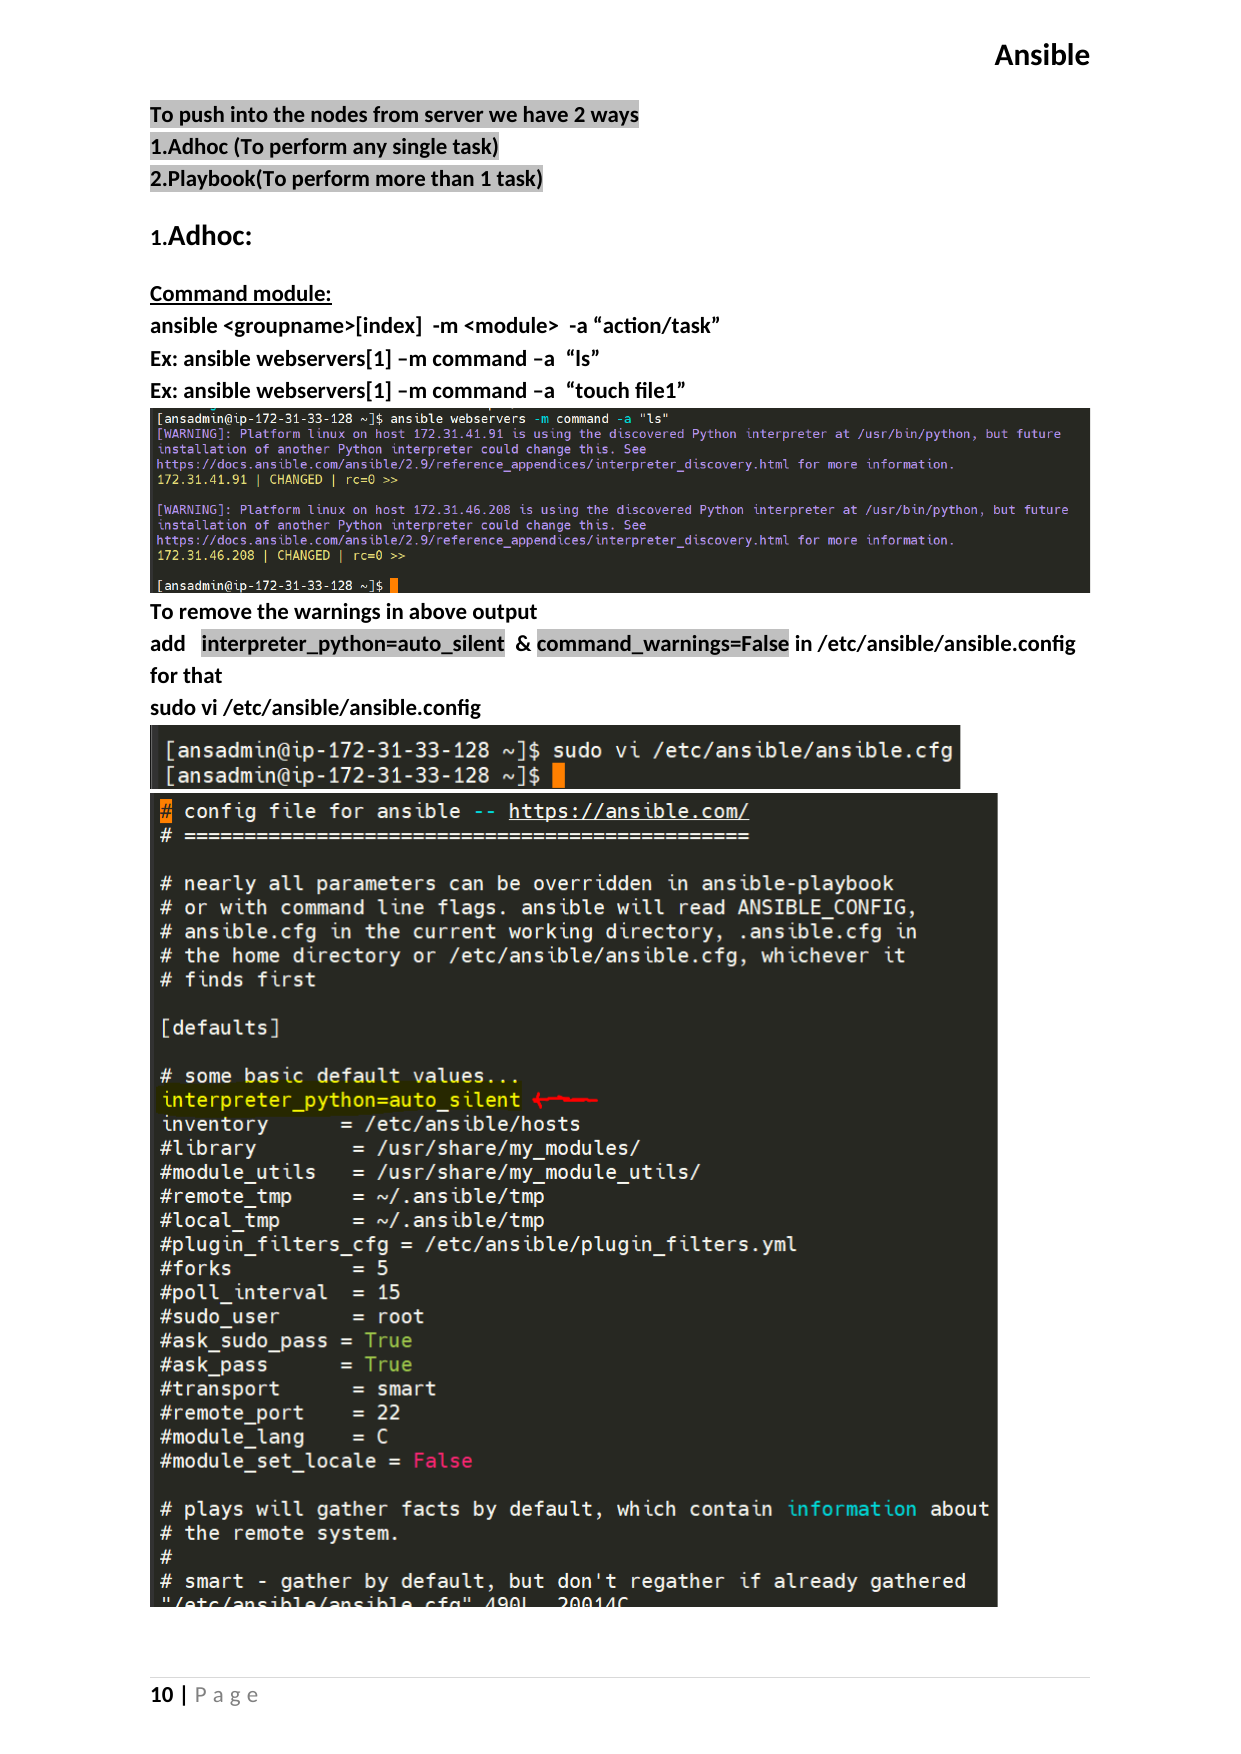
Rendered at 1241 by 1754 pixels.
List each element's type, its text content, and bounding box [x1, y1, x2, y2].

picture [150, 725, 961, 789]
picture [150, 408, 1091, 593]
text To push into the nodes from server we have 2 ways 1.Adhoc (To perform any single task) 2.Playbook(To perform more than 1 task) [150, 100, 1090, 192]
picture [150, 793, 998, 1607]
text Command module: ansible <groupname>[index] -m <module> -a “action/task” Ex: ansible webservers[1] –m command –a “ls” Ex: ansible webservers[1] –m command –a “touch file1” To remove the warnings in above output add interpreter_python=auto_silent & command_warnings=False in /etc/ansible/ansible.config for that sudo vi /etc/ansible/ansible.config [150, 279, 1090, 408]
text 1.Adhoc: [150, 217, 1090, 253]
